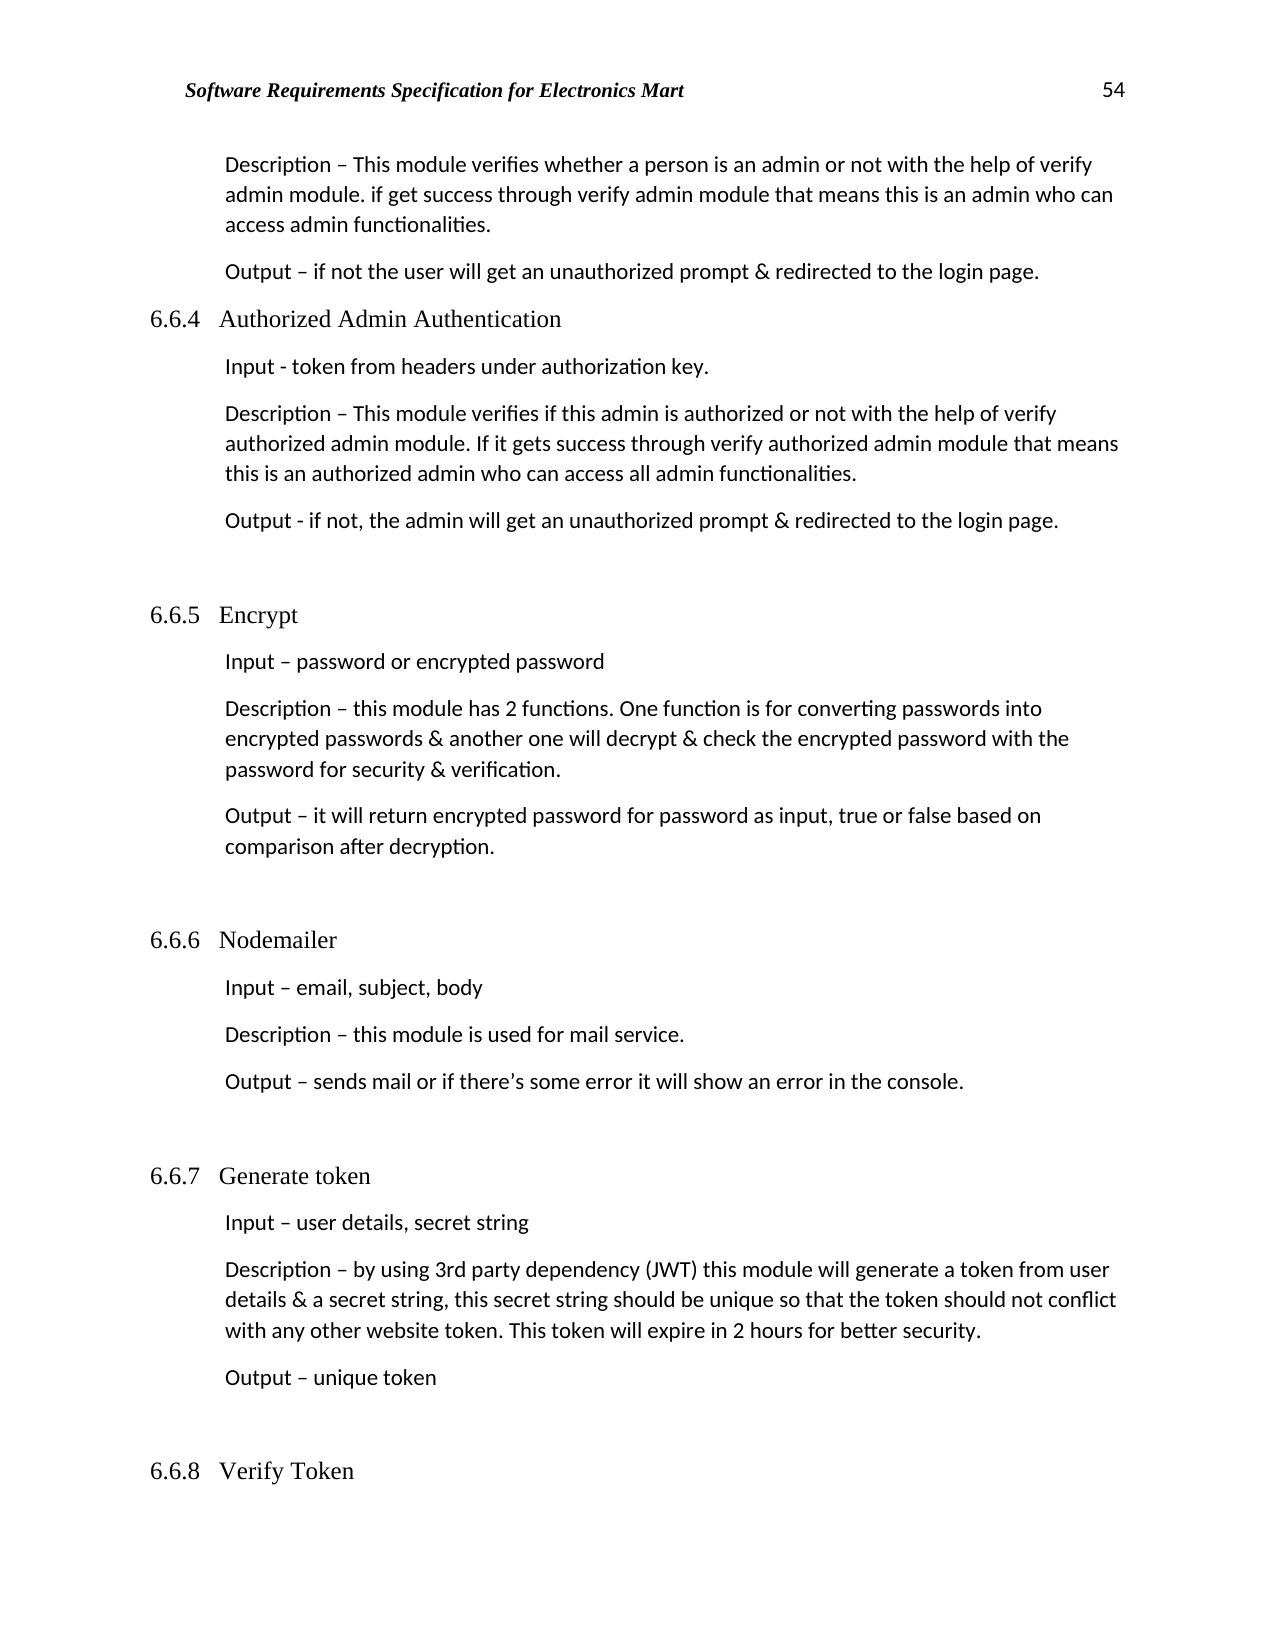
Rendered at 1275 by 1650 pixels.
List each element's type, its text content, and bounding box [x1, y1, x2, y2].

text Output – it will return encrypted password for password as input, true or false based on comparison after decryption. [225, 802, 1125, 860]
text Description – this module has 2 functions. One function is for converting passwords into encrypted passwords & another one will decrypt & check the encrypted password with the password for security & verification. [225, 694, 1125, 783]
text Description – This module verifies if this admin is authorized or not with the help of verify authorized admin module. If it gets success through verify authorized admin module that means this is an authorized admin who can access all admin functionalities. [225, 399, 1125, 487]
text 6.6.4 Authorized Admin Authentication [150, 304, 1125, 333]
text Description – This module verifies whether a person is an admin or not with the help of verify admin module. if get success through verify admin module that means this is an admin who can access admin functionalities. [225, 150, 1125, 238]
text Output - if not, the admin will get an unauthorized prompt & redirected to the login page. [225, 506, 1125, 534]
text Input – password or encrypted password [225, 647, 1125, 676]
text Output – sends mail or if there’s some error it will show an error in the console. [225, 1067, 1125, 1095]
text Output – if not the user will get an unauthorized prompt & redirected to the login page. [225, 257, 1125, 285]
text Input – user details, secret string [225, 1208, 1125, 1237]
text Description – this module is used for mail service. [225, 1020, 1125, 1048]
text 6.6.7 Generate token [150, 1161, 1125, 1189]
text Input - token from headers under authorization key. [225, 352, 1125, 380]
text 6.6.8 Verify Token [150, 1456, 1125, 1485]
text 6.6.6 Nodemailer [150, 926, 1125, 954]
text 6.6.5 Encrypt [150, 600, 1125, 628]
text Description – by using 3rd party dependency (JWT) this module will generate a token from user details & a secret string, this secret string should be unique so that the token should not conflict with any other website token. This token will expire in 2 hours for better security. [225, 1255, 1125, 1344]
text Output – unique token [225, 1363, 1125, 1391]
text Input – email, subject, body [225, 973, 1125, 1001]
